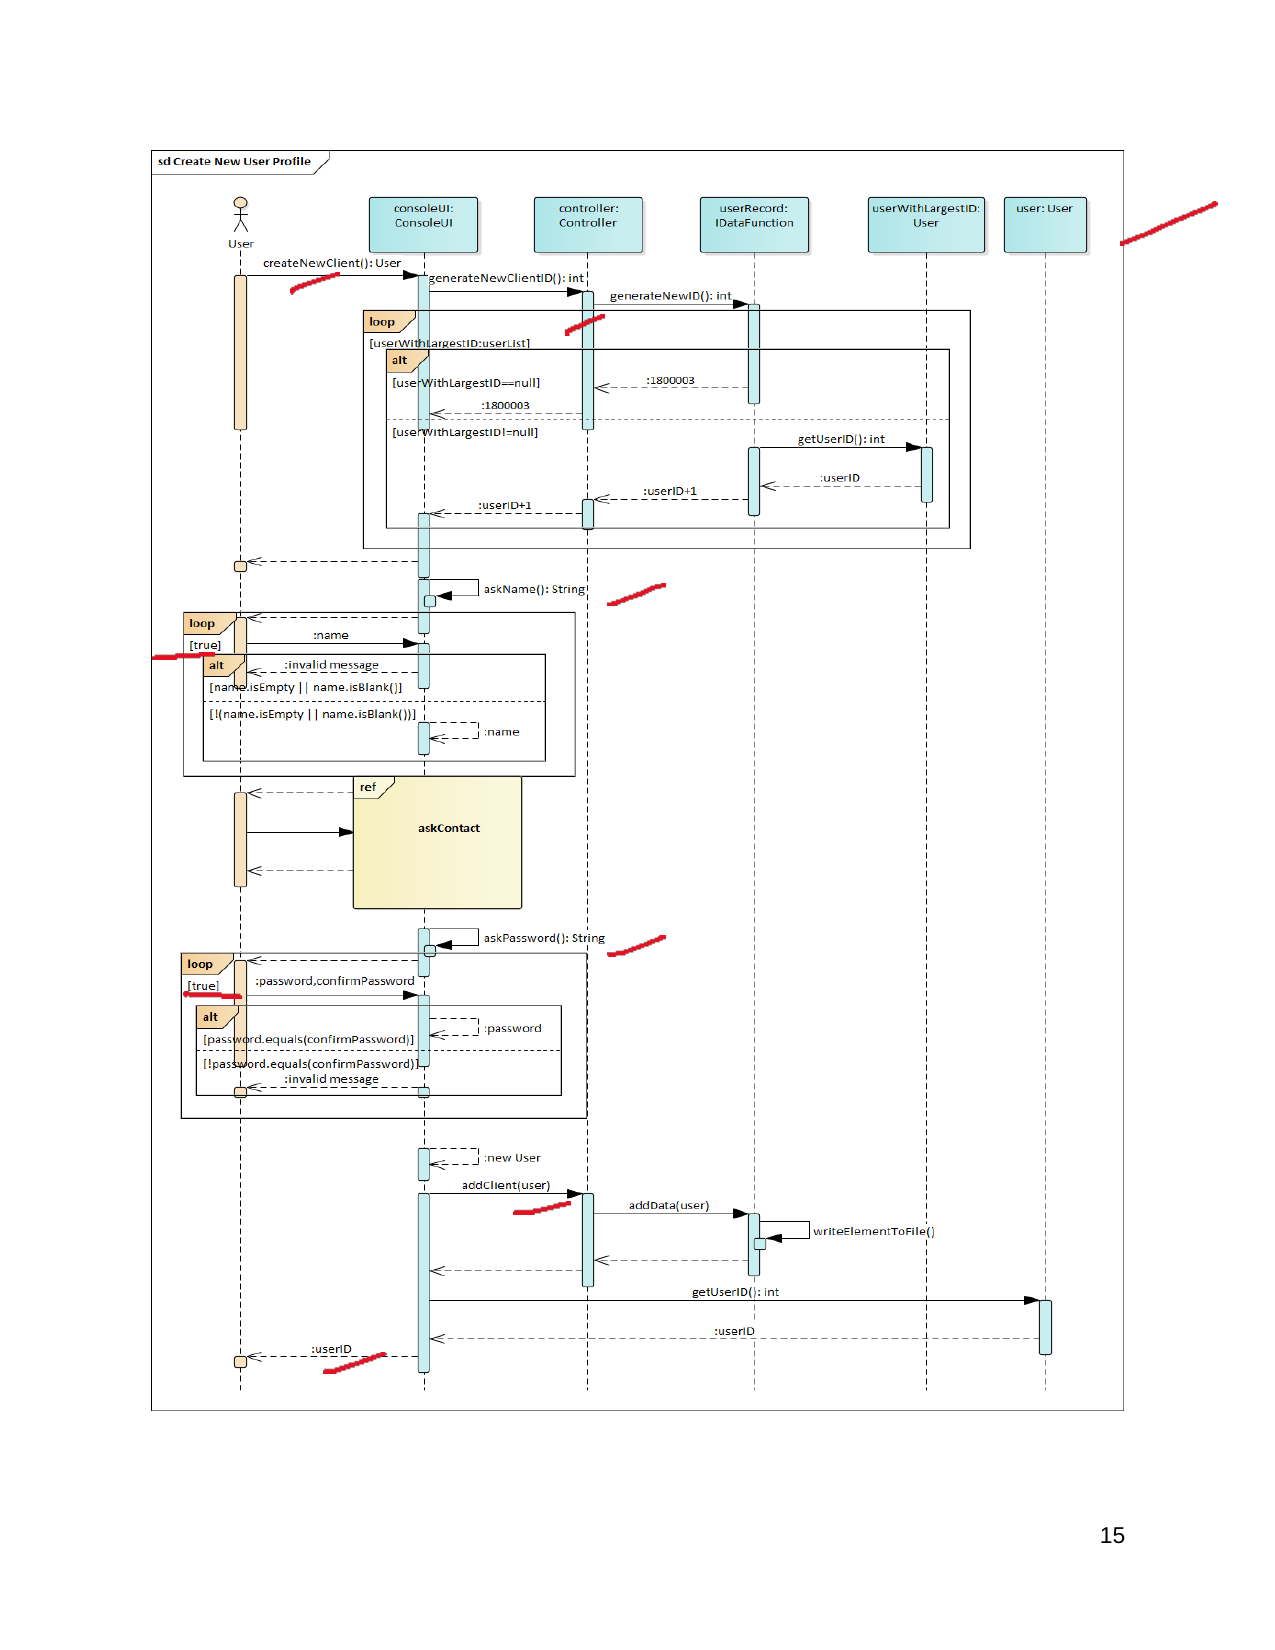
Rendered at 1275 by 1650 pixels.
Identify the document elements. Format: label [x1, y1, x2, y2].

picture [150, 150, 1218, 1411]
